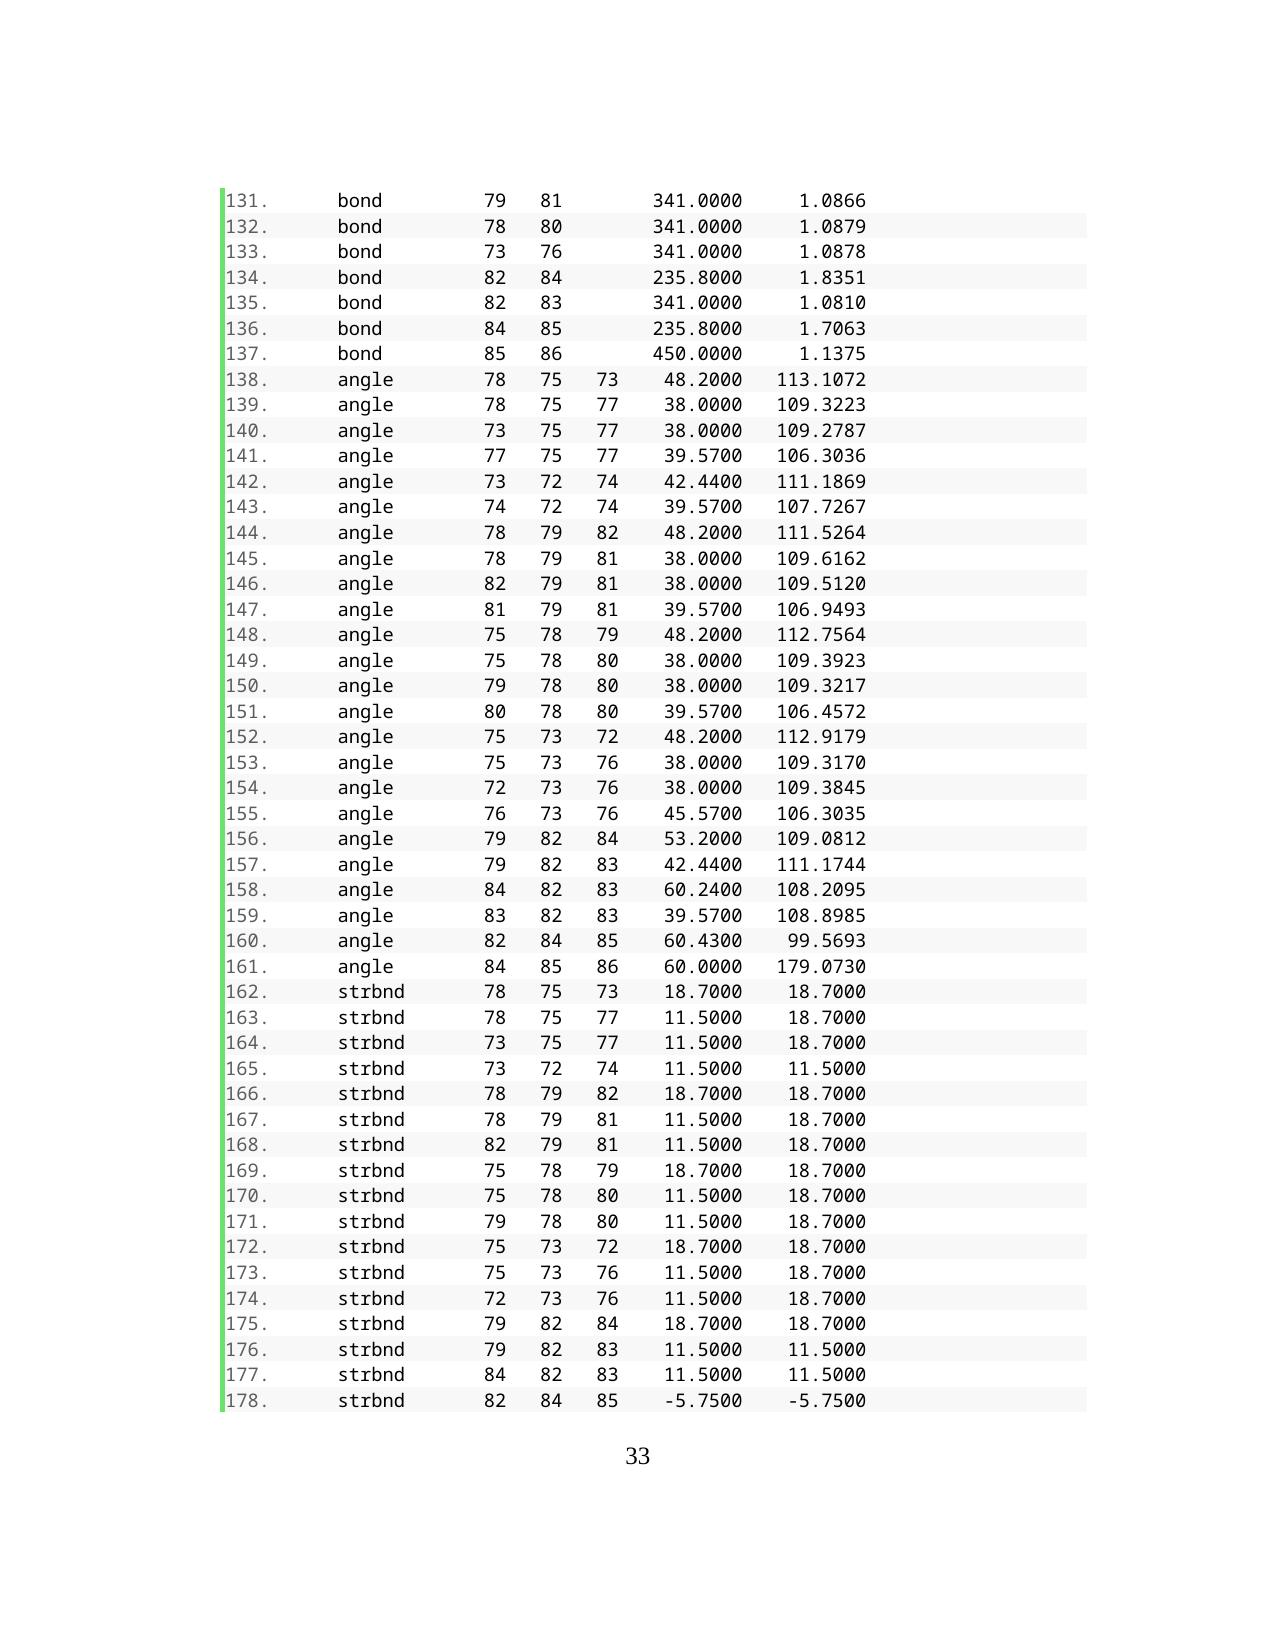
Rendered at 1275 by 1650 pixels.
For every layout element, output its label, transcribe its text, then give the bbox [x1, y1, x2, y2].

list angle 78 75 73 48.2000 113.1072 [225, 366, 1087, 392]
list bond 73 76 341.0000 1.0878 [225, 238, 1087, 264]
list angle 75 73 76 38.0000 109.3170 [225, 749, 1087, 774]
list angle 78 79 81 38.0000 109.6162 [225, 545, 1087, 570]
list strbnd 79 82 83 11.5000 11.5000 [225, 1336, 1087, 1361]
list angle 84 85 86 60.0000 179.0730 [225, 953, 1087, 979]
list angle 79 78 80 38.0000 109.3217 [225, 672, 1087, 698]
list strbnd 73 72 74 11.5000 11.5000 [225, 1055, 1087, 1081]
list angle 73 72 74 42.4400 111.1869 [225, 468, 1087, 494]
list angle 75 73 72 48.2000 112.9179 [225, 723, 1087, 749]
list strbnd 82 84 85 -5.7500 -5.7500 [225, 1387, 1087, 1412]
list angle 80 78 80 39.5700 106.4572 [225, 698, 1087, 723]
list bond 79 81 341.0000 1.0866 [220, 187, 1087, 213]
list angle 75 78 80 38.0000 109.3923 [225, 647, 1087, 672]
list angle 78 75 77 38.0000 109.3223 [225, 392, 1087, 417]
list angle 78 79 82 48.2000 111.5264 [225, 519, 1087, 545]
list strbnd 82 79 81 11.5000 18.7000 [225, 1132, 1087, 1157]
list angle 82 79 81 38.0000 109.5120 [225, 570, 1087, 596]
list bond 78 80 341.0000 1.0879 [225, 213, 1087, 238]
list strbnd 75 78 80 11.5000 18.7000 [225, 1183, 1087, 1208]
list strbnd 73 75 77 11.5000 18.7000 [225, 1030, 1087, 1055]
list angle 77 75 77 39.5700 106.3036 [225, 443, 1087, 468]
list bond 82 83 341.0000 1.0810 [225, 289, 1087, 315]
list angle 83 82 83 39.5700 108.8985 [225, 902, 1087, 928]
list angle 75 78 79 48.2000 112.7564 [225, 621, 1087, 647]
list strbnd 79 78 80 11.5000 18.7000 [225, 1208, 1087, 1234]
list strbnd 79 82 84 18.7000 18.7000 [225, 1310, 1087, 1336]
list strbnd 75 73 72 18.7000 18.7000 [225, 1234, 1087, 1259]
list strbnd 78 79 81 11.5000 18.7000 [225, 1106, 1087, 1132]
list angle 79 82 84 53.2000 109.0812 [225, 826, 1087, 851]
list angle 76 73 76 45.5700 106.3035 [225, 800, 1087, 826]
list strbnd 78 75 73 18.7000 18.7000 [225, 979, 1087, 1004]
list angle 73 75 77 38.0000 109.2787 [225, 417, 1087, 443]
list bond 85 86 450.0000 1.1375 [225, 341, 1087, 366]
list angle 79 82 83 42.4400 111.1744 [225, 851, 1087, 877]
list strbnd 84 82 83 11.5000 11.5000 [225, 1361, 1087, 1387]
list angle 84 82 83 60.2400 108.2095 [225, 877, 1087, 902]
list strbnd 75 73 76 11.5000 18.7000 [225, 1259, 1087, 1285]
list strbnd 78 79 82 18.7000 18.7000 [225, 1081, 1087, 1106]
list strbnd 72 73 76 11.5000 18.7000 [225, 1285, 1087, 1310]
list bond 82 84 235.8000 1.8351 [225, 264, 1087, 289]
list angle 81 79 81 39.5700 106.9493 [225, 596, 1087, 621]
list angle 72 73 76 38.0000 109.3845 [225, 774, 1087, 800]
list bond 84 85 235.8000 1.7063 [225, 315, 1087, 341]
list strbnd 75 78 79 18.7000 18.7000 [225, 1157, 1087, 1183]
list angle 82 84 85 60.4300 99.5693 [225, 928, 1087, 953]
list angle 74 72 74 39.5700 107.7267 [225, 494, 1087, 519]
list strbnd 78 75 77 11.5000 18.7000 [225, 1004, 1087, 1030]
